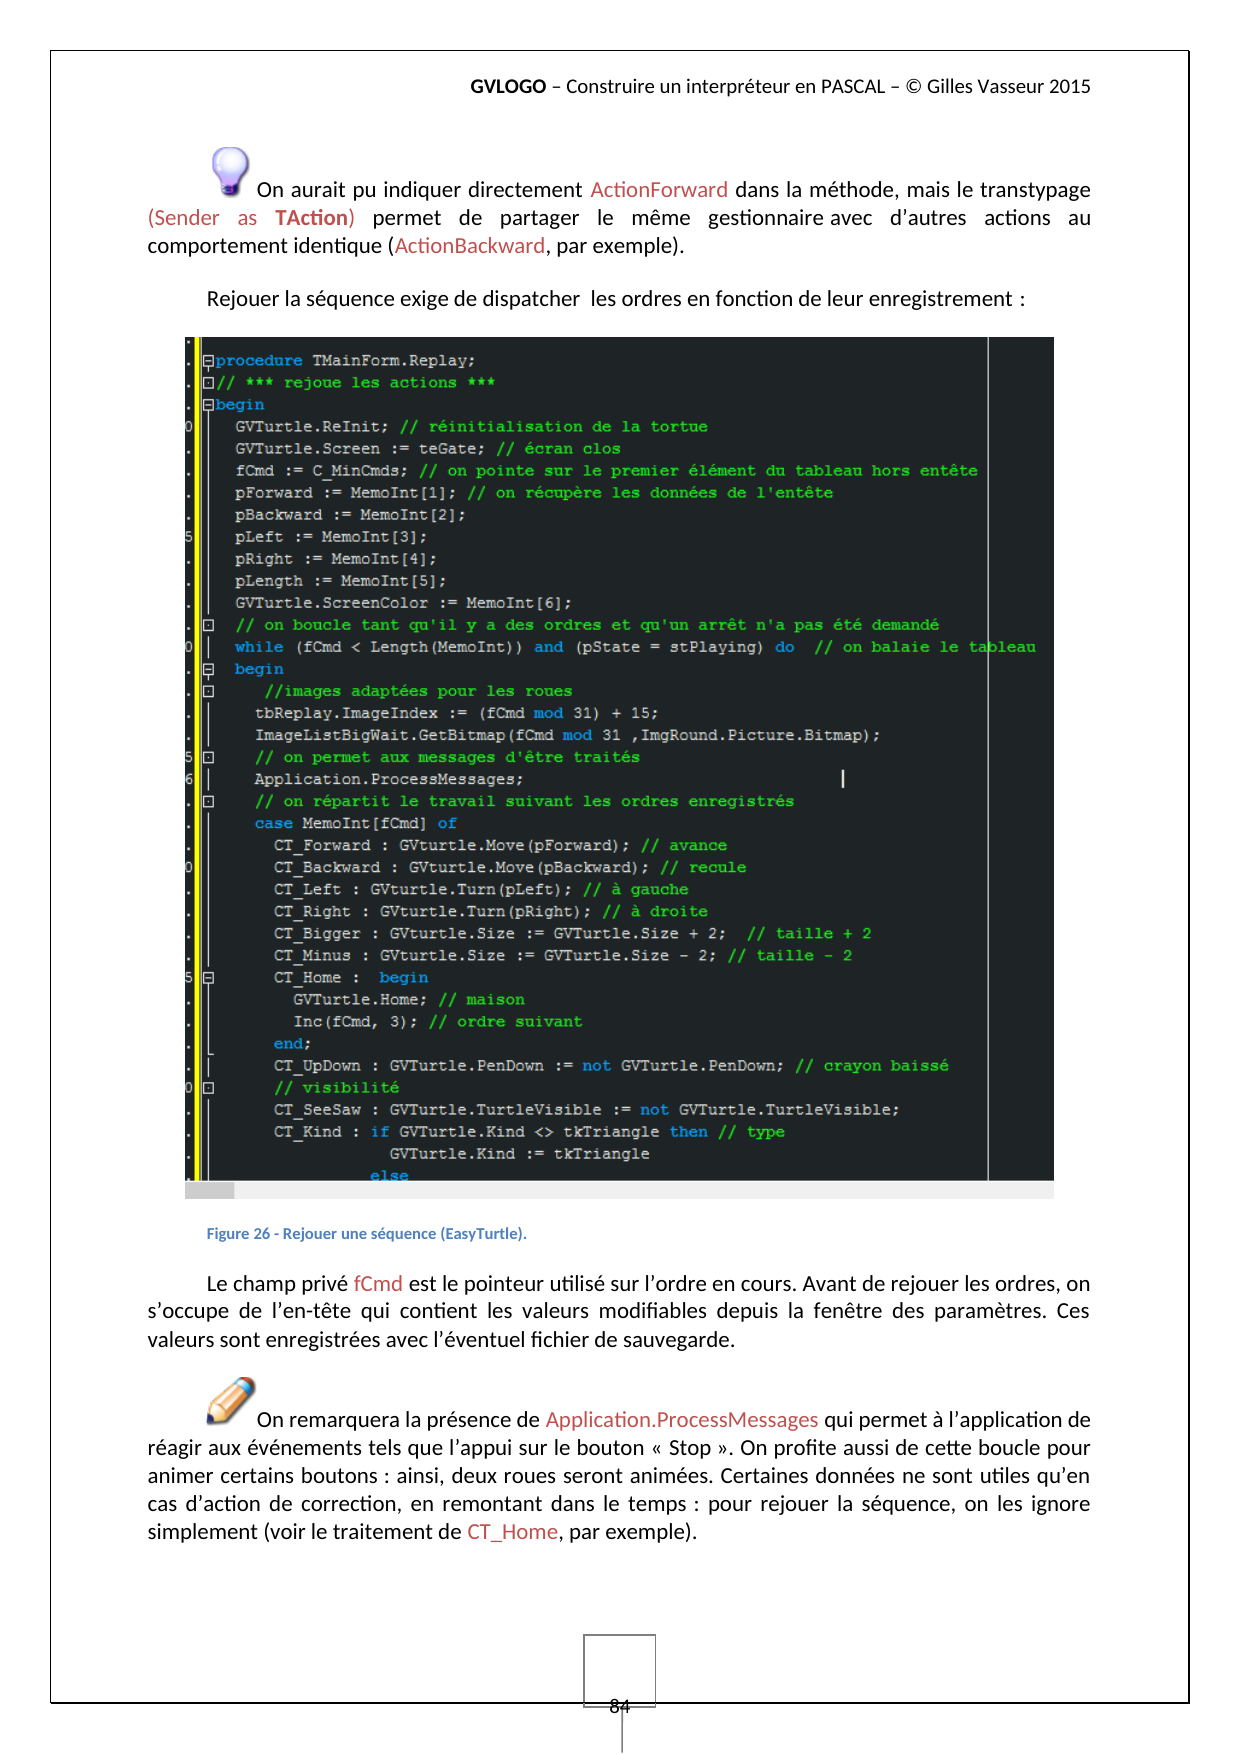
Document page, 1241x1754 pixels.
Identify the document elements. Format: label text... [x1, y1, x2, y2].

text Figure 26 - Rejouer une séquence (EasyTurtle). [147, 1223, 1092, 1244]
text Rejouer la séquence exige de dispatcher les ordres en fonction de leur enregistrement : [147, 284, 1092, 312]
picture [206, 1377, 257, 1428]
text On aurait pu indiquer directement ActionForward dans la méthode, mais le transtypage (Sender as TAction) permet de partager le même gestionnaire avec d’autres actions au comportement identique (ActionBackward, par exemple). [147, 148, 1092, 259]
text Le champ privé fCmd est le pointeur utilisé sur l’ordre en cours. Avant de rejouer les ordres, on s’occupe de l’en-tête qui contient les valeurs modifiables depuis la fenêtre des paramètres. Ces valeurs sont enregistrées avec l’éventuel fichier de sauvegarde. [147, 1269, 1092, 1353]
text On remarquera la présence de Application.ProcessMessages qui permet à l’application de réagir aux événements tels que l’appui sur le bouton « Stop ». On profite aussi de cette boucle pour animer certains boutons : ainsi, deux roues seront animées. Certaines données ne sont utiles qu’en cas d’action de correction, en remontant dans le temps : pour rejouer la séquence, on les ignore simplement (voir le traitement de CT_Home, par exemple). [147, 1378, 1092, 1546]
picture [206, 147, 257, 198]
picture [185, 337, 1054, 1199]
